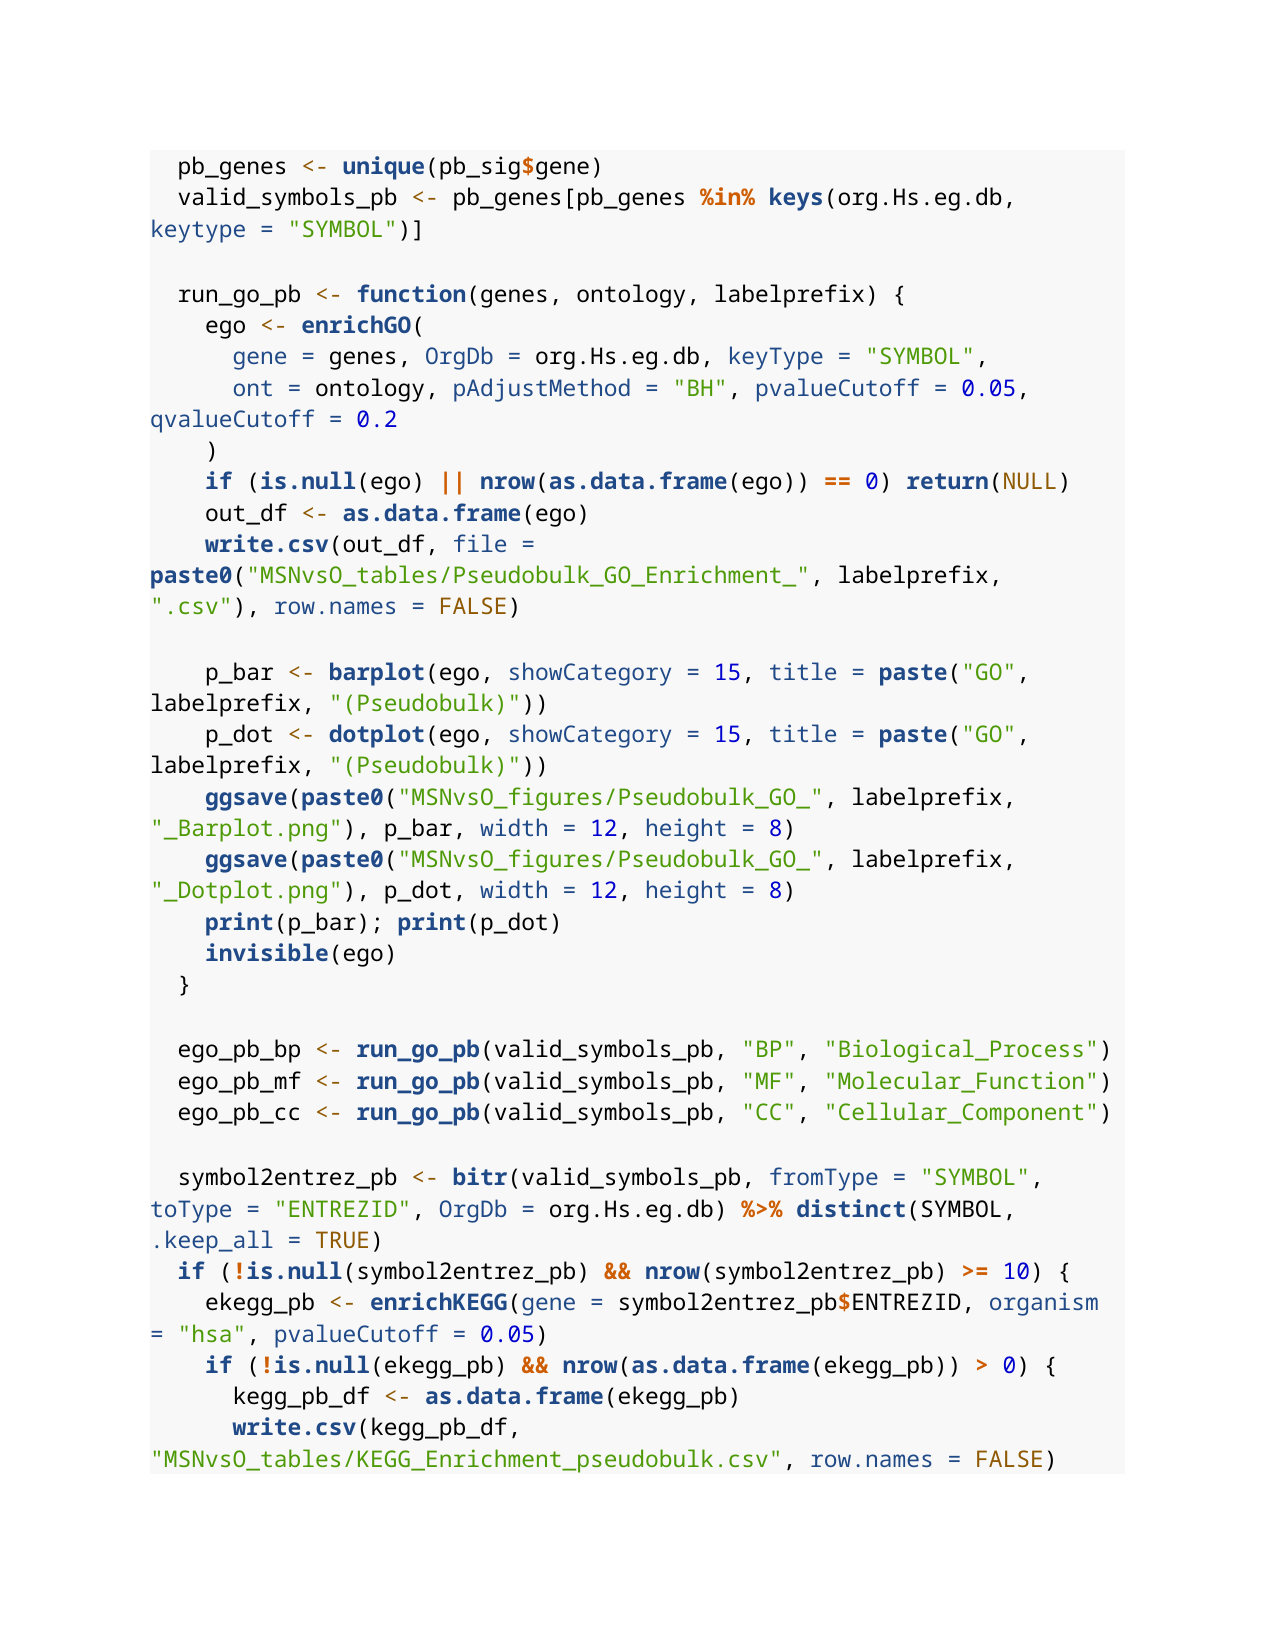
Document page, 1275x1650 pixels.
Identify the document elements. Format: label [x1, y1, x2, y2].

text [150, 150, 1125, 1474]
